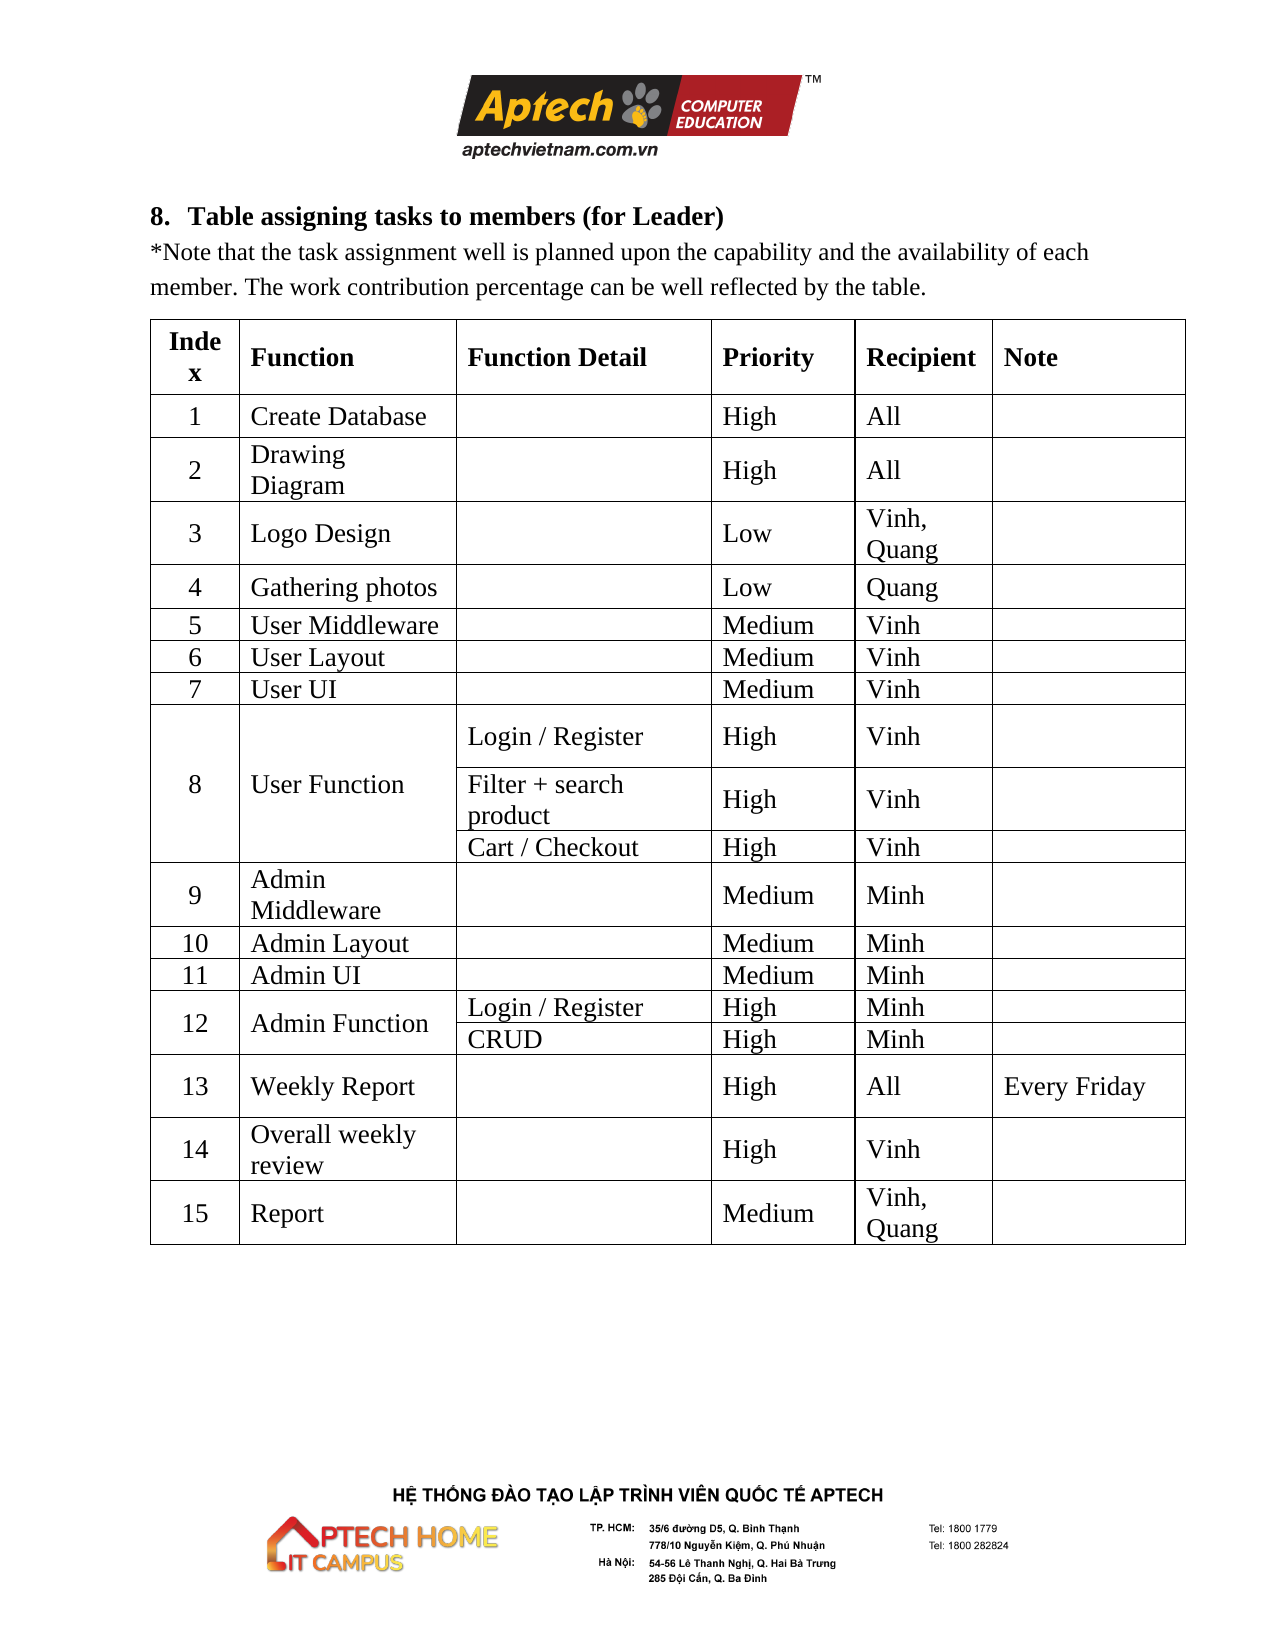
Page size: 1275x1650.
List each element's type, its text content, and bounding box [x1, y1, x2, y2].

list *Note that the task assignment well is planned upon the capability and the availability of each member. The work contribution percentage can be well reflected by the table. [150, 237, 1125, 300]
table_cell Vinh [856, 1118, 992, 1180]
table_cell High [712, 395, 854, 437]
table_cell [993, 768, 1185, 830]
table_cell Report [240, 1181, 456, 1243]
table_cell Logo Design [240, 502, 456, 564]
table_cell [457, 673, 711, 704]
table_cell [457, 565, 711, 608]
list Table assigning tasks to members (for Leader) [150, 162, 1125, 231]
table_cell [993, 863, 1185, 926]
table_cell [993, 395, 1185, 437]
table_cell [993, 1023, 1185, 1054]
table_cell 9 [151, 863, 239, 926]
table_cell High [712, 705, 854, 767]
table_cell [457, 438, 711, 501]
table_cell [457, 502, 711, 564]
table_cell Minh [856, 991, 992, 1022]
table_cell [993, 927, 1185, 958]
table_cell Filter + search product [457, 768, 711, 830]
table_cell Medium [712, 863, 854, 926]
table_cell 3 [151, 502, 239, 564]
table_header Recipient [856, 320, 992, 393]
table_cell 12 [151, 991, 239, 1054]
table_cell Minh [856, 1023, 992, 1054]
table_cell Login / Register [457, 705, 711, 767]
table_cell High [712, 991, 854, 1022]
table_cell Drawing Diagram [240, 438, 456, 501]
table_cell [993, 565, 1185, 608]
table_cell [993, 1118, 1185, 1180]
table_cell Medium [712, 927, 854, 958]
table_header Note [993, 320, 1185, 393]
table_cell Minh [856, 927, 992, 958]
table_cell [457, 395, 711, 437]
table_cell 11 [151, 959, 239, 990]
table_cell User UI [240, 673, 456, 704]
table_cell [993, 1181, 1185, 1243]
table_cell High [712, 831, 854, 862]
table_cell Gathering photos [240, 565, 456, 608]
table_cell [993, 641, 1185, 672]
table_cell Overall weekly review [240, 1118, 456, 1180]
table_cell Create Database [240, 395, 456, 437]
table_cell 7 [151, 673, 239, 704]
table_cell 8 [151, 705, 239, 862]
table_cell [993, 705, 1185, 767]
table_cell 2 [151, 438, 239, 501]
table_cell Medium [712, 1181, 854, 1243]
table_cell Vinh, Quang [856, 1181, 992, 1243]
table_cell [457, 641, 711, 672]
table_cell 14 [151, 1118, 239, 1180]
table_cell High [712, 1023, 854, 1054]
table_header Index [151, 320, 239, 393]
table_cell Medium [712, 641, 854, 672]
table_cell High [712, 1055, 854, 1117]
table_cell [993, 831, 1185, 862]
table_cell [993, 609, 1185, 640]
table_cell Every Friday [993, 1055, 1185, 1117]
table_cell Vinh [856, 705, 992, 767]
table_cell Admin UI [240, 959, 456, 990]
table_cell Admin Layout [240, 927, 456, 958]
table_cell [457, 1118, 711, 1180]
table_cell [457, 927, 711, 958]
picture [251, 1482, 1024, 1586]
table_cell Medium [712, 673, 854, 704]
table_cell Minh [856, 959, 992, 990]
table_cell [457, 1181, 711, 1243]
table_cell [993, 959, 1185, 990]
table_cell Low [712, 565, 854, 608]
table_cell Cart / Checkout [457, 831, 711, 862]
table_cell Vinh [856, 641, 992, 672]
table_cell All [856, 1055, 992, 1117]
table_cell Vinh [856, 831, 992, 862]
table_cell Vinh [856, 768, 992, 830]
table_cell Weekly Report [240, 1055, 456, 1117]
table_cell High [712, 1118, 854, 1180]
table_cell High [712, 768, 854, 830]
table_cell Quang [856, 565, 992, 608]
table_cell Vinh [856, 609, 992, 640]
table_cell [993, 502, 1185, 564]
table_cell 1 [151, 395, 239, 437]
table_cell All [856, 395, 992, 437]
table_cell [457, 609, 711, 640]
table_cell [457, 959, 711, 990]
table_cell Medium [712, 609, 854, 640]
table_cell [457, 1055, 711, 1117]
table_cell Login / Register [457, 991, 711, 1022]
table_cell [457, 863, 711, 926]
picture [150, 51, 1125, 162]
table_cell Admin Middleware [240, 863, 456, 926]
table_cell 10 [151, 927, 239, 958]
table_cell Minh [856, 863, 992, 926]
table_header Function [240, 320, 456, 393]
table_cell 6 [151, 641, 239, 672]
table_cell [993, 438, 1185, 501]
table_cell High [712, 438, 854, 501]
table_cell 4 [151, 565, 239, 608]
table_cell Medium [712, 959, 854, 990]
table_cell User Middleware [240, 609, 456, 640]
table_cell [993, 673, 1185, 704]
table_cell 13 [151, 1055, 239, 1117]
table_cell User Function [240, 705, 456, 862]
table_cell CRUD [457, 1023, 711, 1054]
table_cell Low [712, 502, 854, 564]
table_header Priority [712, 320, 854, 393]
table_cell Admin Function [240, 991, 456, 1054]
table_cell Vinh [856, 673, 992, 704]
table_cell [993, 991, 1185, 1022]
table_cell 5 [151, 609, 239, 640]
table_cell 15 [151, 1181, 239, 1243]
table_cell All [856, 438, 992, 501]
table_header Function Detail [457, 320, 711, 393]
table_cell User Layout [240, 641, 456, 672]
table_cell Vinh, Quang [856, 502, 992, 564]
